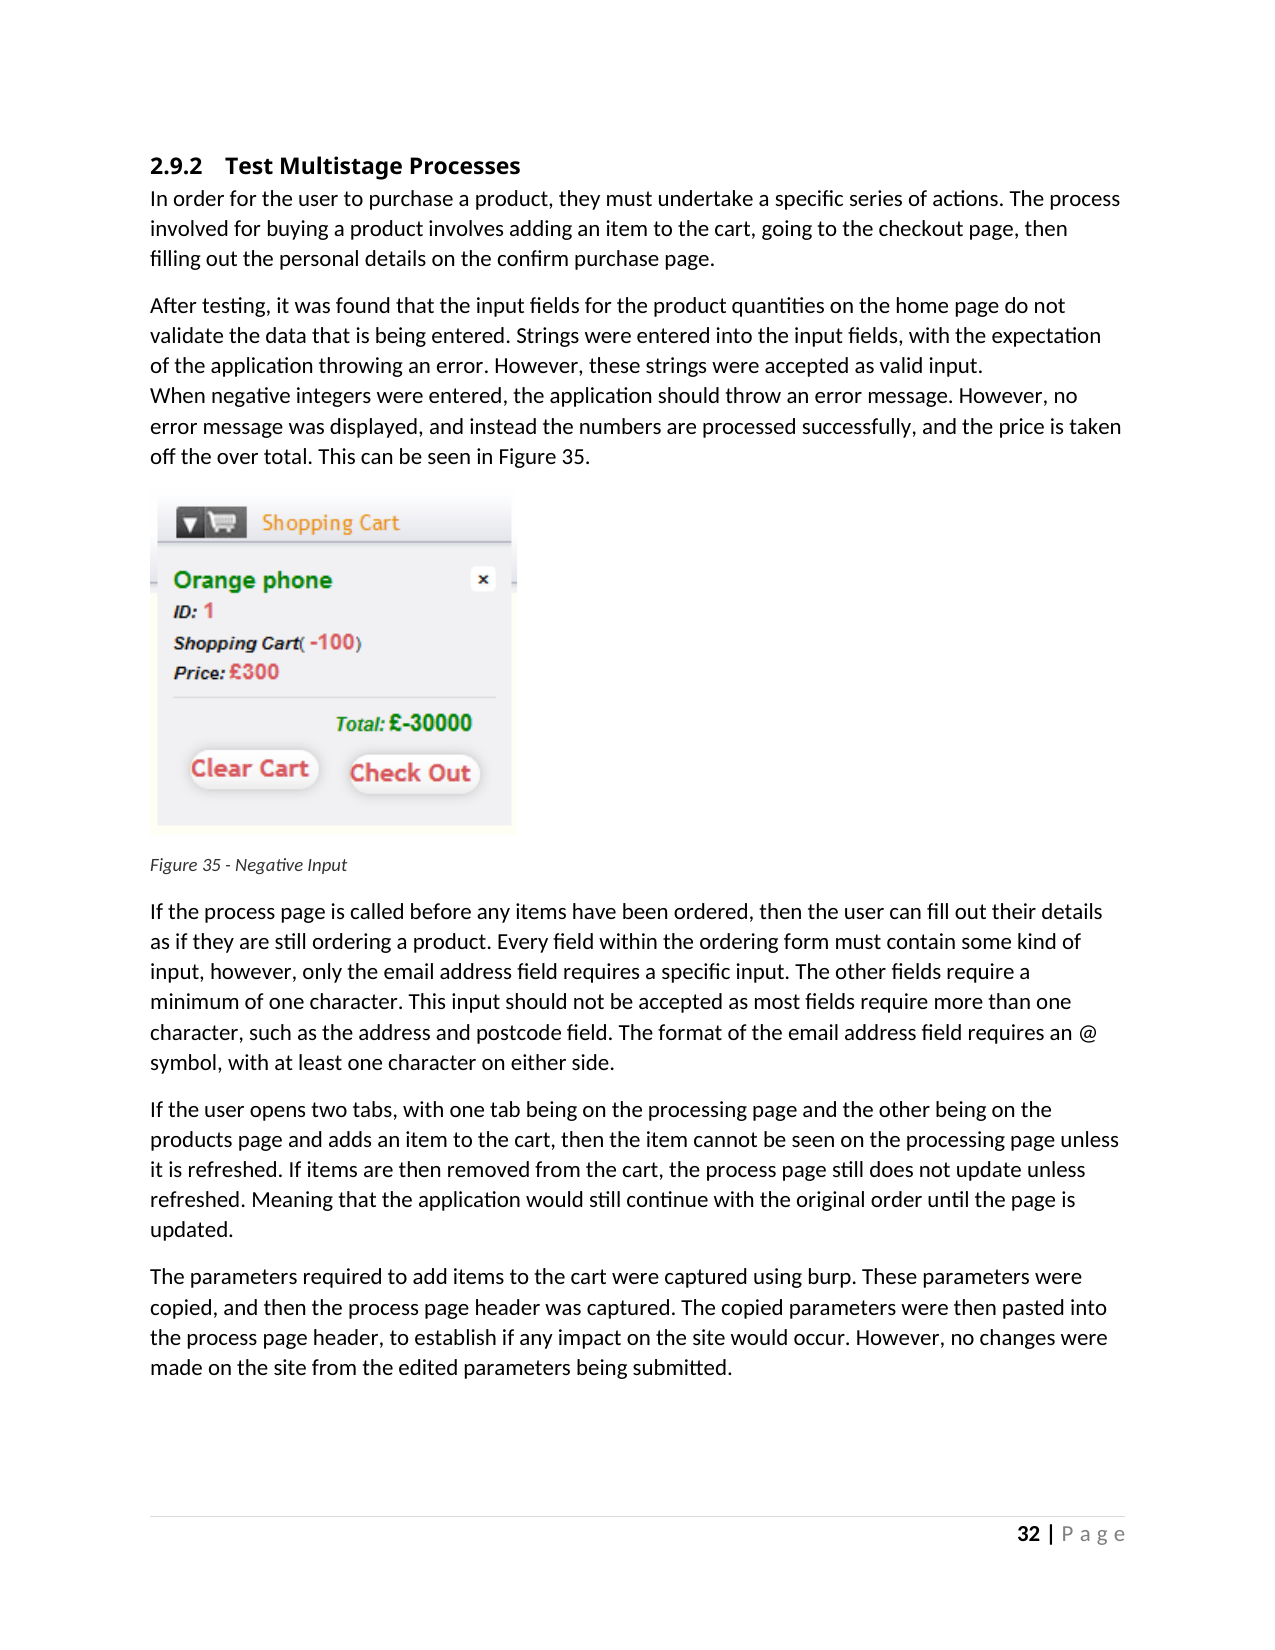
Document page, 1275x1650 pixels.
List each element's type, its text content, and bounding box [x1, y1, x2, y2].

text If the process page is called before any items have been ordered, then the user can fill out their details as if they are still ordering a product. Every field within the ordering form must contain some kind of input, however, only the email address field requires a specific input. The other fields require a minimum of one character. This input should not be accepted as most fields require more than one character, such as the address and postcode field. The format of the email address field requires an @ symbol, with at least one character on either side. [150, 897, 1125, 1076]
text Figure 35 - Negative Input [150, 853, 1125, 876]
text If the user opens two tabs, with one tab being on the processing page and the other being on the products page and adds an item to the cart, then the item cannot be seen on the processing page unless it is refreshed. If items are then removed from the cart, the process page still does not update unless refreshed. Meaning that the application would still continue with the original order until the page is updated. [150, 1095, 1125, 1244]
text After testing, it was found that the input fields for the product quantities on the home page do not validate the data that is being entered. Strings were entered into the input fields, with the expectation of the application throwing an error. However, these strings were accepted as valid input. When negative integers were entered, the application should throw an error message. However, no error message was displayed, and instead the numbers are processed successfully, and the price is taken off the over total. This can be seen in Figure 35. [150, 291, 1125, 470]
text In order for the user to purchase a product, they must undertake a specific series of actions. The process involved for buying a product involves adding an item to the cart, going to the checkout page, then filling out the personal details on the confirm purchase page. [150, 184, 1125, 272]
subtitle Test Multistage Processes [150, 150, 1125, 181]
picture [150, 488, 518, 835]
text The parameters required to add items to the cart were captured using burp. These parameters were copied, and then the process page header was captured. The copied parameters were then pasted into the process page header, to establish if any impact on the site would occur. However, no changes were made on the site from the edited parameters being submitted. [150, 1262, 1125, 1381]
